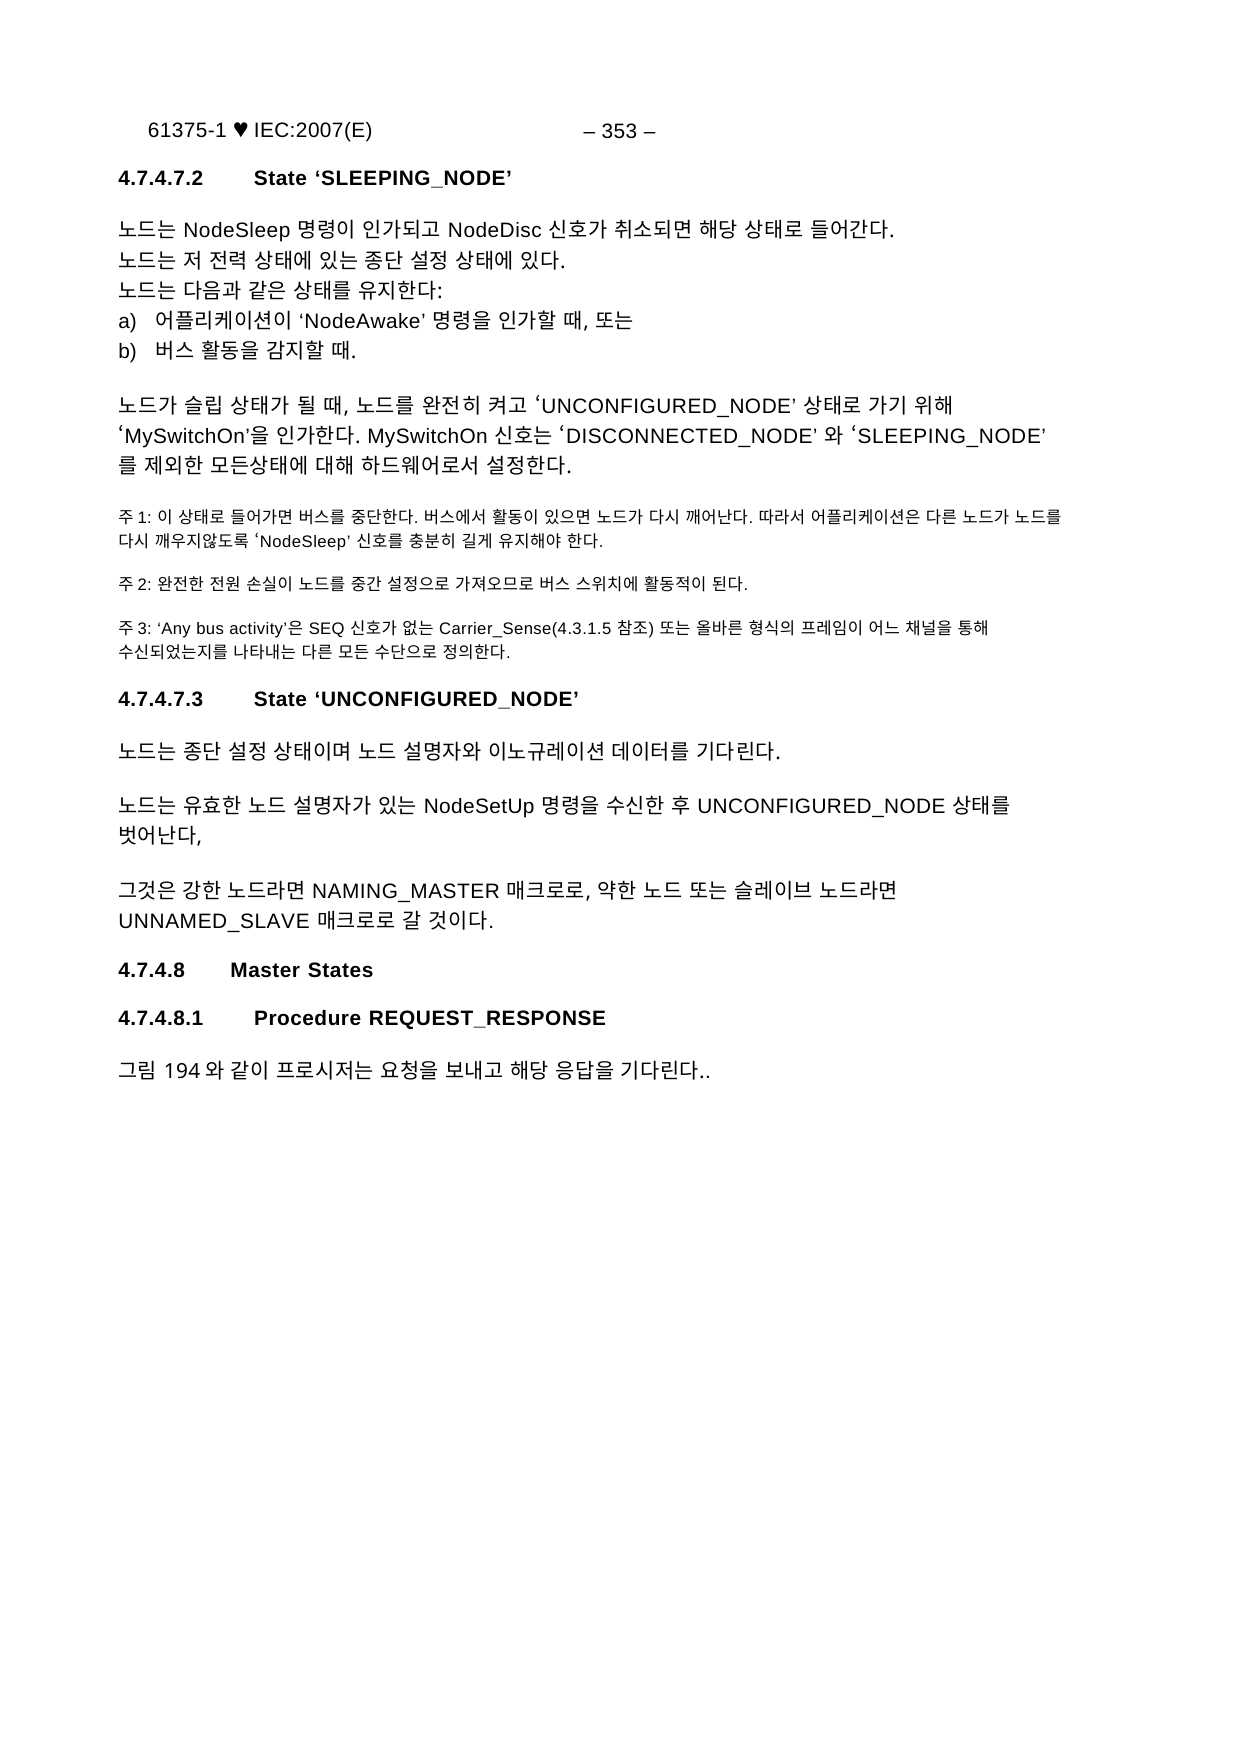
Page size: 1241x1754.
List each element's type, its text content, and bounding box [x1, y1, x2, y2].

subtitle State ‘SLEEPING_NODE’ [118, 166, 1063, 189]
text 주3: ‘Any bus activity’은 SEQ 신호가 없는 Carrier_Sense(4.3.1.5 참조) 또는 올바른 형식의 프레임이 어느 채널을 통해 수신되었는지를 나타내는 다른 모든 수단으로 정의한다. [118, 615, 1063, 663]
subtitle Master States [118, 958, 1063, 982]
text 주2: 완전한 전원 손실이 노드를 중간 설정으로 가져오므로 버스 스위치에 활동적이 된다. [118, 571, 1063, 596]
list 버스 활동을 감지할 때. [118, 335, 1063, 365]
subtitle State ‘UNCONFIGURED_NODE’ [118, 687, 1063, 711]
text 노드는 NodeSleep 명령이 인가되고 NodeDisc 신호가 취소되면 해당 상태로 들어간다. [118, 213, 1063, 244]
text 주1: 이 상태로 들어가면 버스를 중단한다. 버스에서 활동이 있으면 노드가 다시 깨어난다. 따라서 어플리케이션은 다른 노드가 노드를 다시 깨우지않도록 ‘NodeSleep’ 신호를 충분히 길게 유지해야 한다. [118, 504, 1063, 552]
text 노드는 종단 설정 상태이며 노드 설명자와 이노규레이션 데이터를 기다린다. [118, 735, 1063, 765]
text 노드는 다음과 같은 상태를 유지한다: [118, 274, 1063, 304]
list 어플리케이션이 ‘NodeAwake’ 명령을 인가할 때, 또는 [118, 304, 1063, 335]
text 그림 194와 같이 프로시저는 요청을 보내고 해당 응답을 기다린다.. [118, 1054, 1063, 1084]
text 노드가 슬립 상태가 될 때, 노드를 완전히 켜고 ‘UNCONFIGURED_NODE’ 상태로 가기 위해 ‘MySwitchOn’을 인가한다. MySwitchOn 신호는 ‘DISCONNECTED_NODE’ 와 ‘SLEEPING_NODE’를 제외한 모든상태에 대해 하드웨어로서 설정한다. [118, 389, 1063, 480]
text 노드는 유효한 노드 설명자가 있는 NodeSetUp 명령을 수신한 후 UNCONFIGURED_NODE 상태를 벗어난다, [118, 789, 1063, 850]
text 그것은 강한 노드라면 NAMING_MASTER 매크로로, 약한 노드 또는 슬레이브 노드라면 UNNAMED_SLAVE 매크로로 갈 것이다. [118, 874, 1063, 934]
subtitle Procedure REQUEST_RESPONSE [118, 1006, 1063, 1030]
text 노드는 저 전력 상태에 있는 종단 설정 상태에 있다. [118, 244, 1063, 274]
